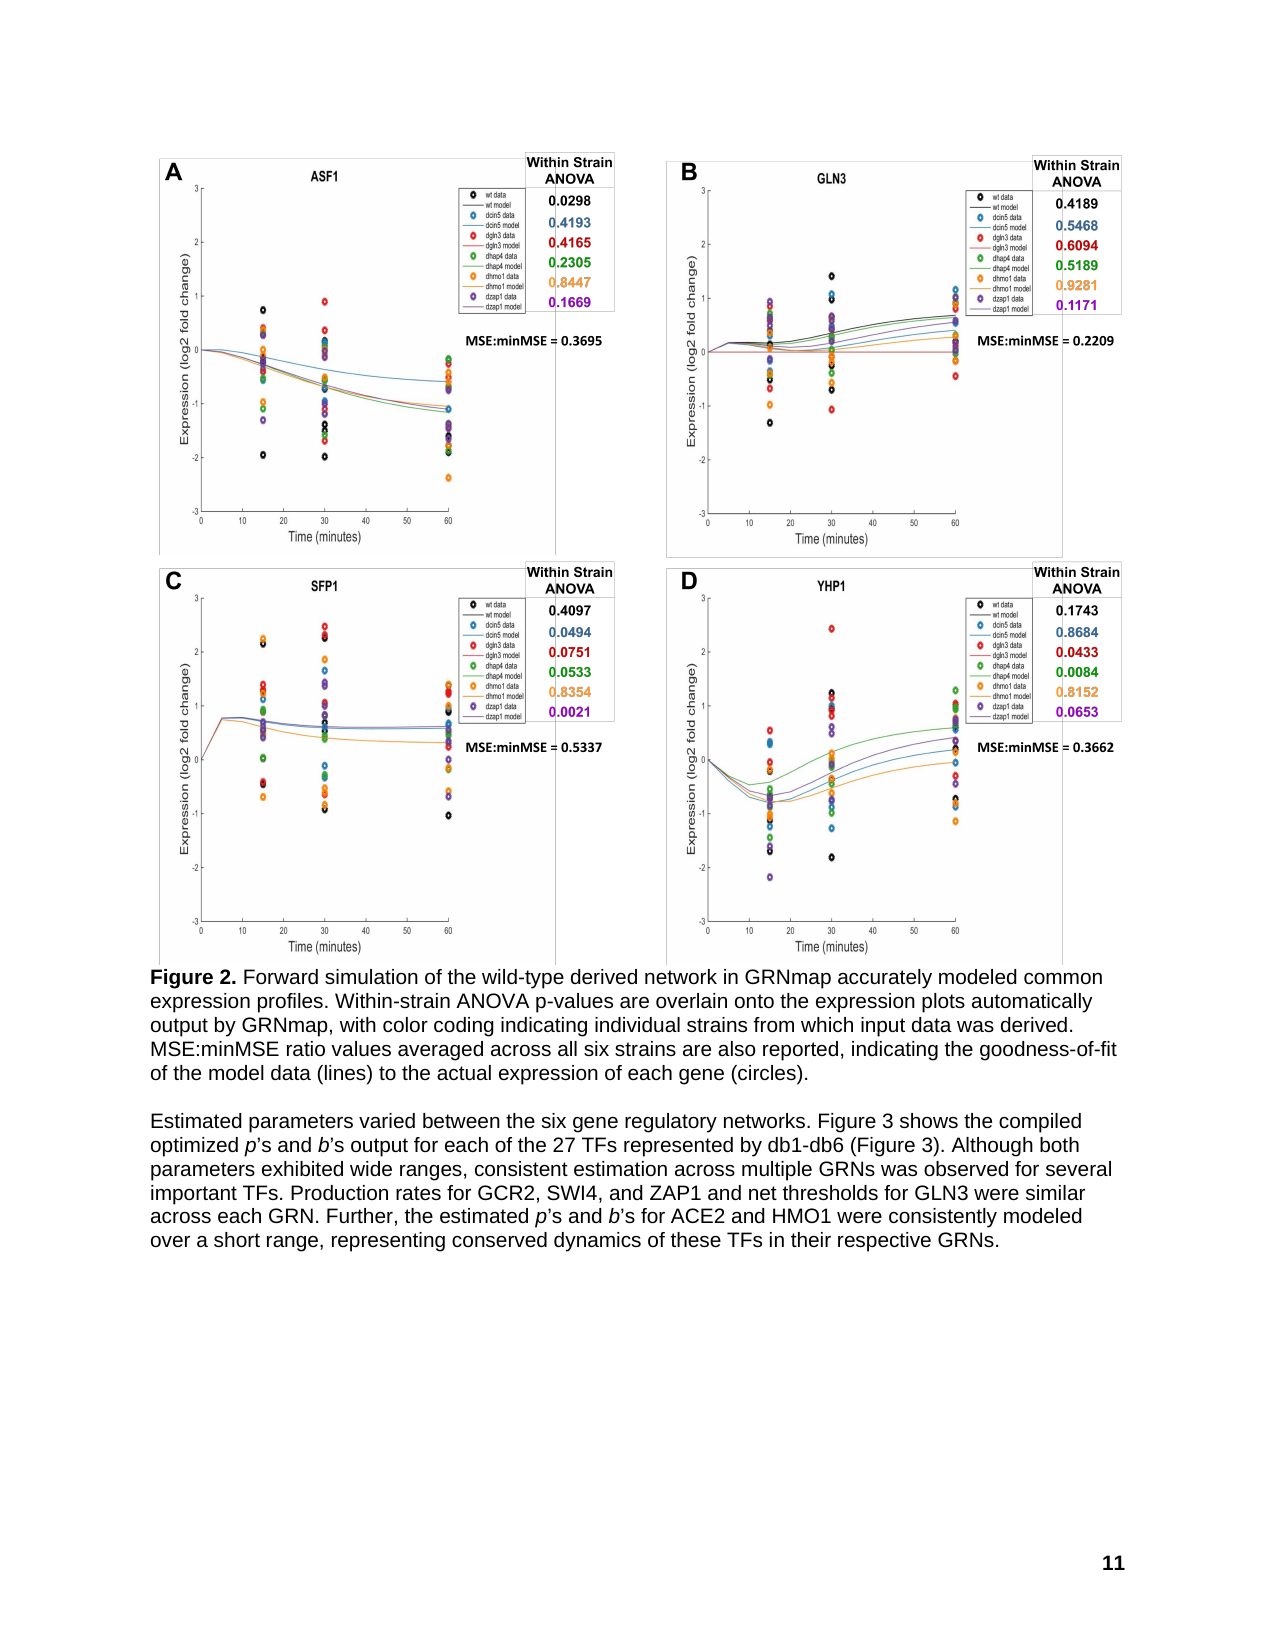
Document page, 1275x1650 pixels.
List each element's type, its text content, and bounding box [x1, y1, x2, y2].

text Estimated parameters varied between the six gene regulatory networks. Figure 3 shows the compiled optimized p’s and b’s output for each of the 27 TFs represented by db1-db6 (Figure 3). Although both parameters exhibited wide ranges, consistent estimation across multiple GRNs was observed for several important TFs. Production rates for GCR2, SWI4, and ZAP1 and net thresholds for GLN3 were similar across each GRN. Further, the estimated p’s and b’s for ACE2 and HMO1 were consistently modeled over a short range, representing conserved dynamics of these TFs in their respective GRNs. [150, 1108, 1125, 1252]
text Figure 2. Forward simulation of the wild-type derived network in GRNmap accurately modeled common expression profiles. Within-strain ANOVA p-values are overlain onto the expression plots automatically output by GRNmap, with color coding indicating individual strains from which input data was derived. MSE:minMSE ratio values averaged across all six strains are also reported, indicating the goodness-of-fit of the model data (lines) to the actual expression of each gene (circles). [150, 150, 1125, 1084]
